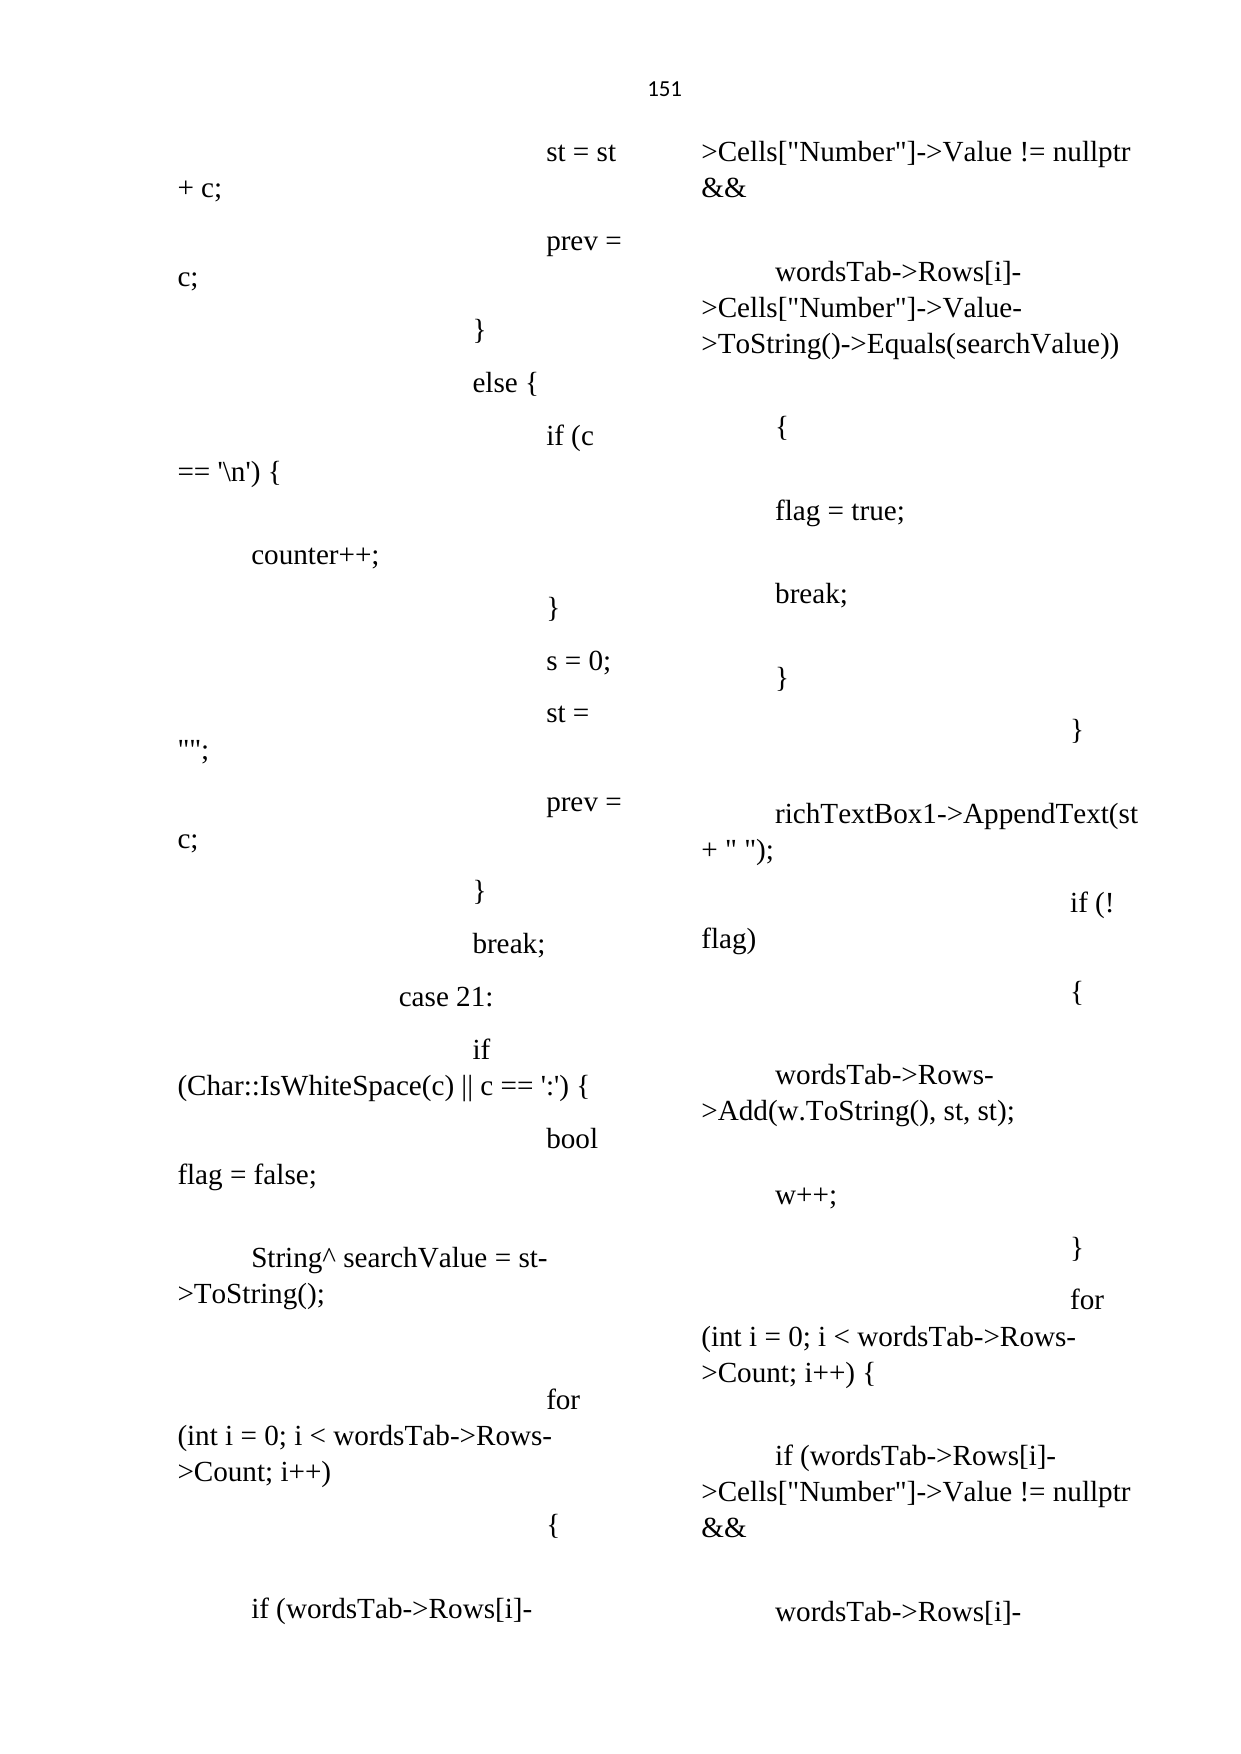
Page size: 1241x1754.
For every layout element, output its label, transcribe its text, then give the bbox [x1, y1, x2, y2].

text { [701, 974, 1152, 1007]
text w++; [701, 1146, 1152, 1210]
text if (!flag) [701, 885, 1152, 954]
text bool flag = false; [177, 1121, 627, 1191]
text { [701, 379, 1152, 443]
text if (Char::IsWhiteSpace(c) || c == ':') { [177, 1032, 627, 1102]
text if (c == '\n') { [177, 418, 627, 487]
text st = st + c; [177, 134, 627, 204]
text } [177, 312, 627, 346]
text wordsTab->Rows[i]->Cells["Number"]->Value->ToString()->Equals(searchValue)) [701, 223, 1152, 359]
text for (int i = 0; i < wordsTab->Rows->Count; i++) [177, 1382, 627, 1488]
text String^ searchValue = st->ToString(); [177, 1210, 627, 1310]
text } [177, 873, 627, 907]
text if (wordsTab->Rows[i]->Cells["Number"]->Value != nullptr && [701, 1408, 1152, 1544]
text flag = true; [701, 462, 1152, 526]
text wordsTab->Rows[i]->Cells["Number"]->Value->ToString()->Equals(searchValue)) { [701, 1563, 1152, 1627]
text if (wordsTab->Rows[i]->Cells["Number"]->Value != nullptr && [177, 1560, 627, 1624]
text { [177, 1507, 627, 1541]
text for (int i = 0; i < wordsTab->Rows->Count; i++) { [701, 1282, 1152, 1388]
text else { [177, 365, 627, 398]
text } [701, 629, 1152, 693]
text break; [701, 546, 1152, 610]
text break; [177, 926, 627, 960]
text case 21: [177, 979, 627, 1013]
text wordsTab->Rows->Add(w.ToString(), st, st); [701, 1027, 1152, 1127]
text counter++; [177, 507, 627, 571]
text prev = c; [177, 223, 627, 293]
text st = ""; [177, 696, 627, 765]
text } [701, 1230, 1152, 1263]
text if (wordsTab->Rows[i]->Cells["Number"]->Value != nullptr && [701, 134, 1152, 204]
text } [701, 712, 1152, 746]
text } [177, 590, 627, 623]
text prev = c; [177, 784, 627, 854]
text richTextBox1->AppendText(st + " "); [701, 765, 1152, 866]
text s = 0; [177, 643, 627, 676]
